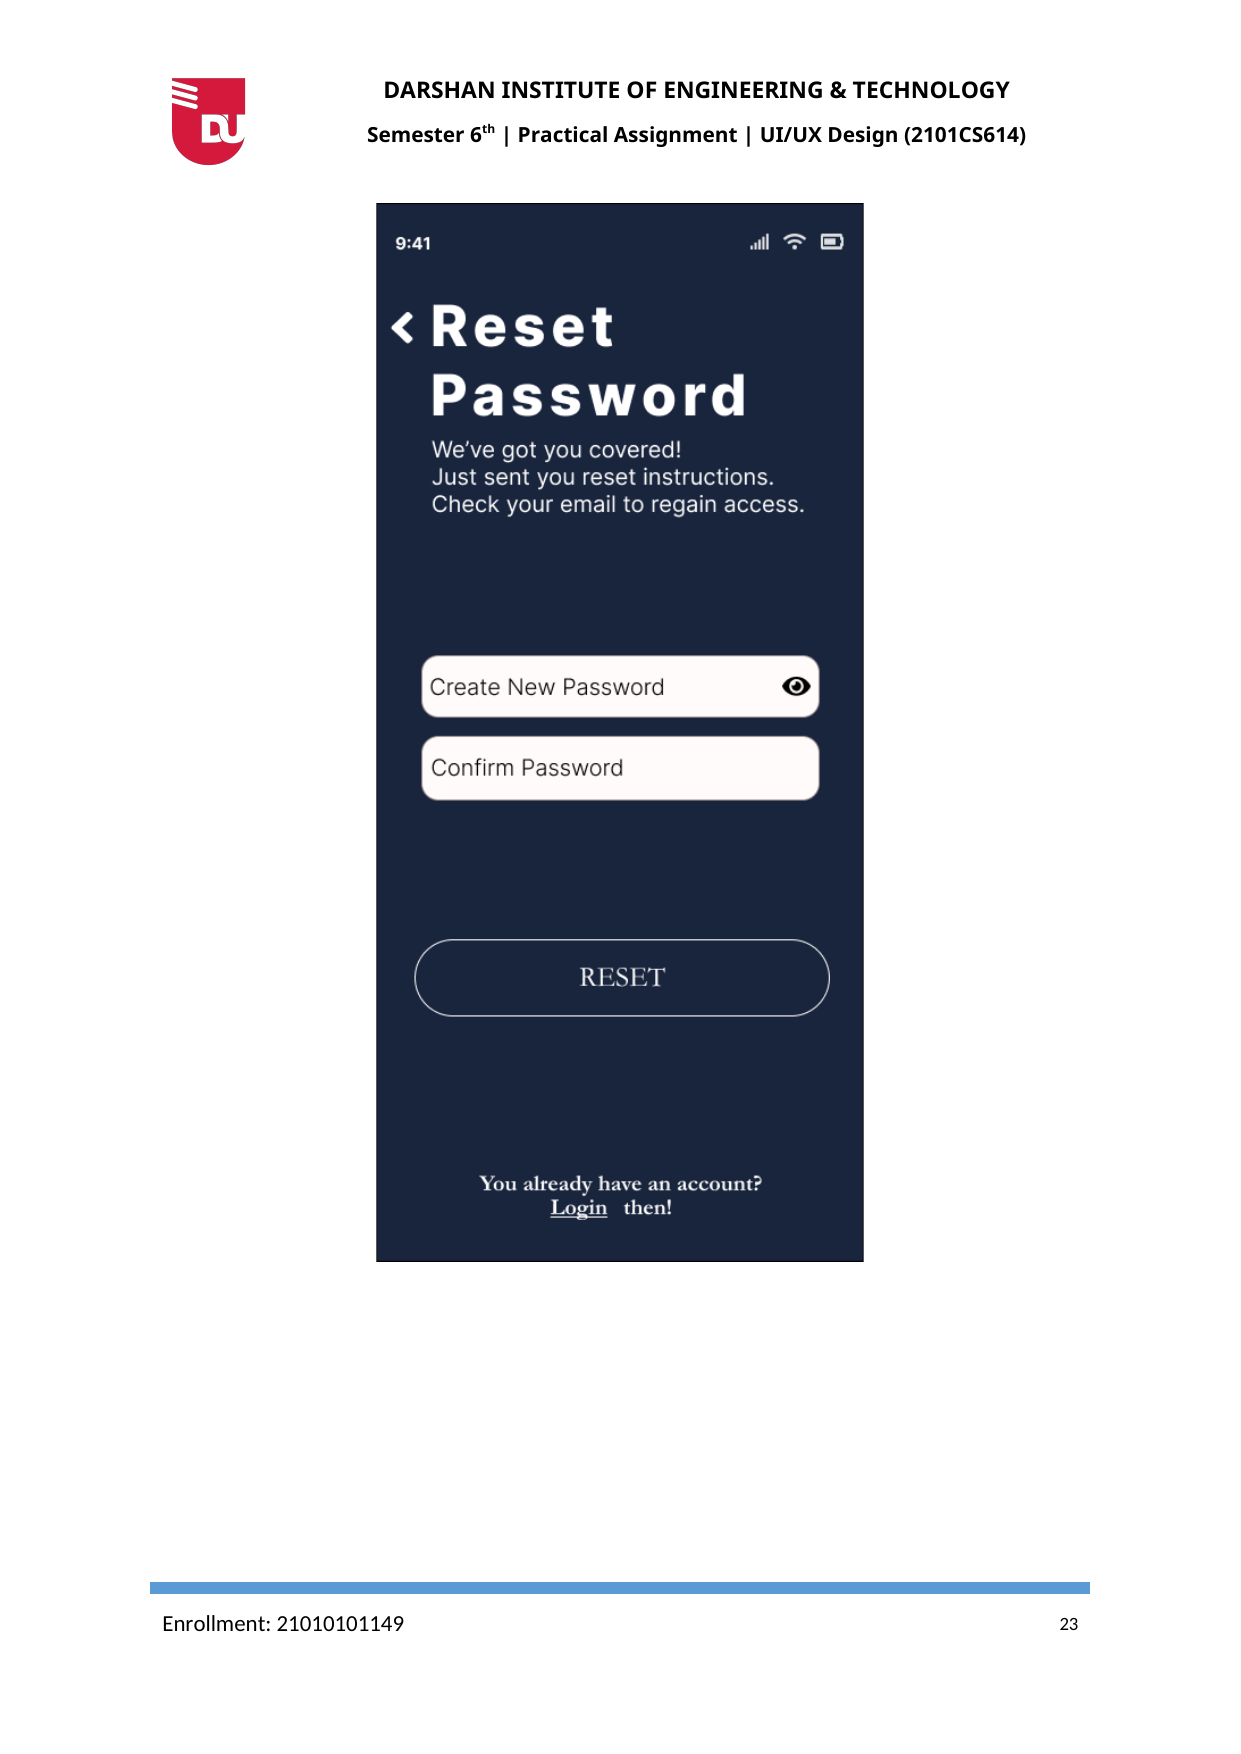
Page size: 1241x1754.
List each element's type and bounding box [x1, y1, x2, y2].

picture [161, 73, 256, 169]
picture [376, 203, 864, 1262]
